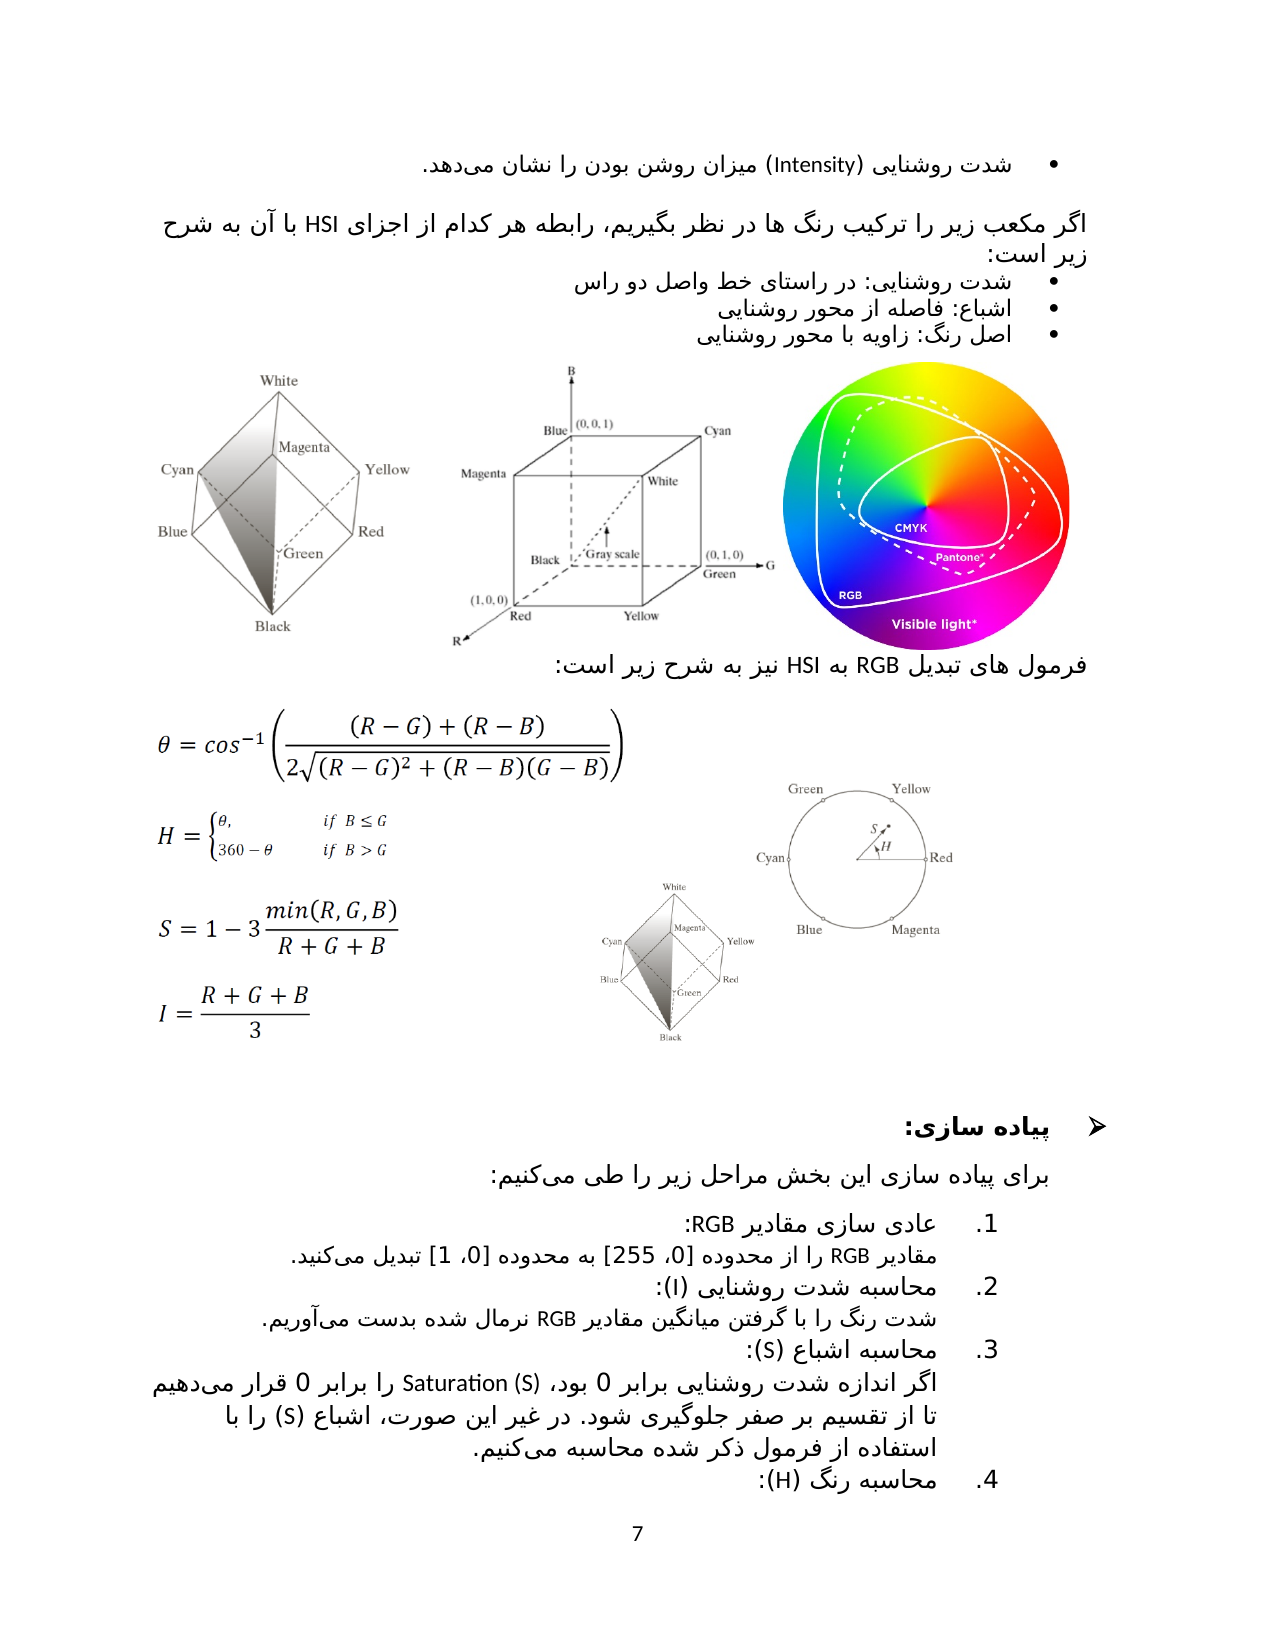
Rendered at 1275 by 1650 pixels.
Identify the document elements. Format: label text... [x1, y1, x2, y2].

picture [149, 348, 1070, 650]
picture [149, 698, 961, 1044]
list مقادیر RGB را از محدوده [0، 255] به محدوده [0، 1] تبدیل می‌کنید. [150, 1241, 937, 1269]
list پیاده سازی: [150, 1112, 1087, 1141]
list اشباع: فاصله از محور روشنایی [150, 295, 1050, 322]
list اگر اندازه شدت روشنایی برابر 0 بود، Saturation (S) را برابر 0 قرار می‌دهیم تا از تقسیم بر صفر جلوگیری شود. در غیر این صورت، اشباع (S) را با استفاده از فرمول ذکر شده محاسبه می‌کنیم. [150, 1367, 937, 1462]
list عادی سازی مقادیر RGB: [150, 1208, 975, 1239]
list شدت روشنایی (Intensity) میزان روشن بودن را نشان می‌دهد. [150, 150, 1050, 178]
list شدت روشنایی: در راستای خط واصل دو راس [150, 268, 1050, 295]
list اصل رنگ: زاویه با محور روشنایی [150, 322, 1050, 348]
text برای پیاده سازی این بخش مراحل زیر را طی می‌کنیم: [150, 1160, 1050, 1189]
list محاسبه اشباع (S): [150, 1334, 975, 1365]
text اگر مکعب زیر را ترکیب رنگ ها در نظر بگیریم، رابطه هر کدام از اجزای HSI با آن به شرح زیر است: [150, 208, 1087, 268]
list محاسبه رنگ (H): [150, 1464, 975, 1495]
list محاسبه شدت روشنایی (I): [150, 1271, 975, 1302]
list شدت رنگ را با گرفتن میانگین مقادیر RGB نرمال شده بدست می‌آوریم. [150, 1304, 937, 1332]
text فرمول های تبدیل RGB به HSI نیز به شرح زیر است: [150, 649, 1125, 680]
